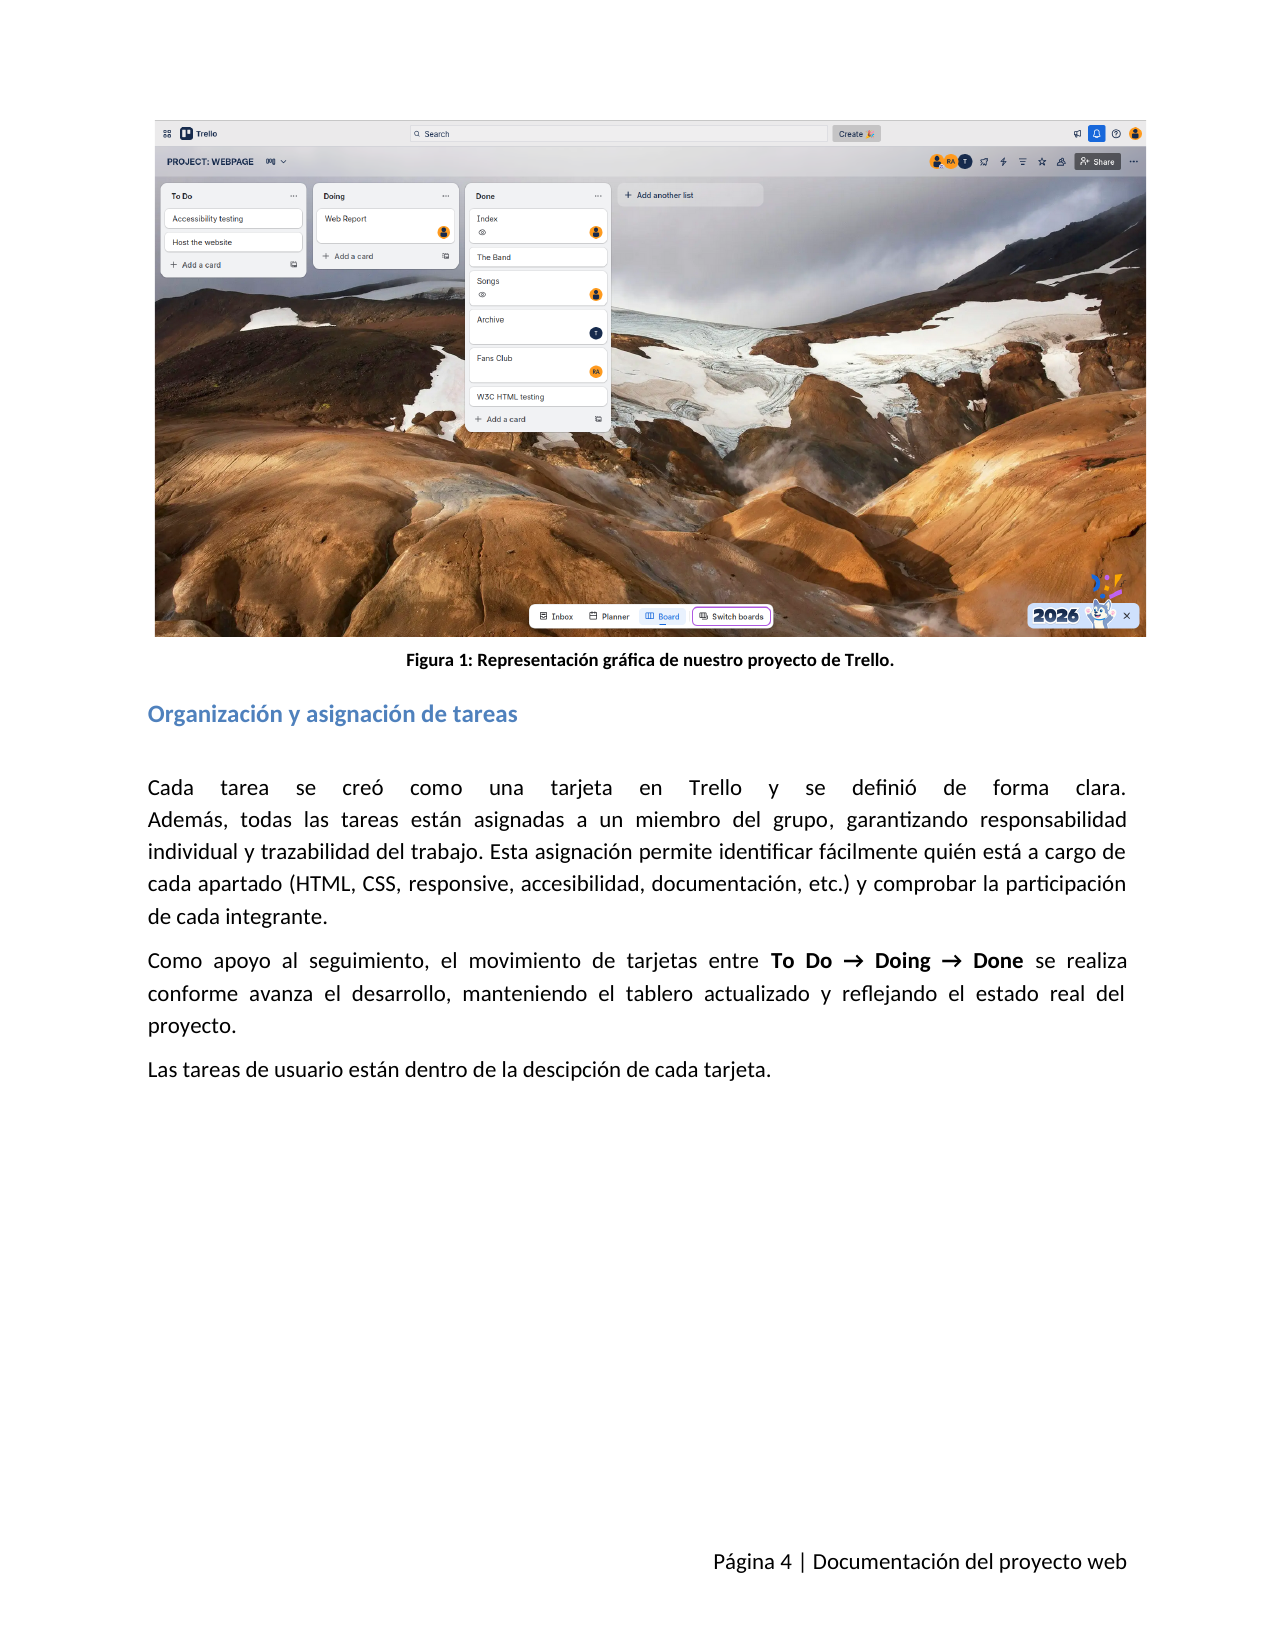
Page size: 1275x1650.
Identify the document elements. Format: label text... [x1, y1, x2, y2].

text Como apoyo al seguimiento, el movimiento de tarjetas entre To Do → Doing → Done se realiza conforme avanza el desarrollo, manteniendo el tablero actualizado y reflejando el estado real del proyecto. [148, 946, 1127, 1039]
text Cada tarea se creó como una tarjeta en Trello y se definió de forma clara. Además, todas las tareas están asignadas a un miembro del grupo, garantizando responsabilidad individual y trazabilidad del trabajo. Esta asignación permite identificar fácilmente quién está a cargo de cada apartado (HTML, CSS, responsive, accesibilidad, documentación, etc.) y comprobar la participación de cada integrante. [148, 773, 1127, 930]
picture [154, 120, 1147, 637]
text Las tareas de usuario están dentro de la descipción de cada tarjeta. [148, 1056, 1127, 1083]
